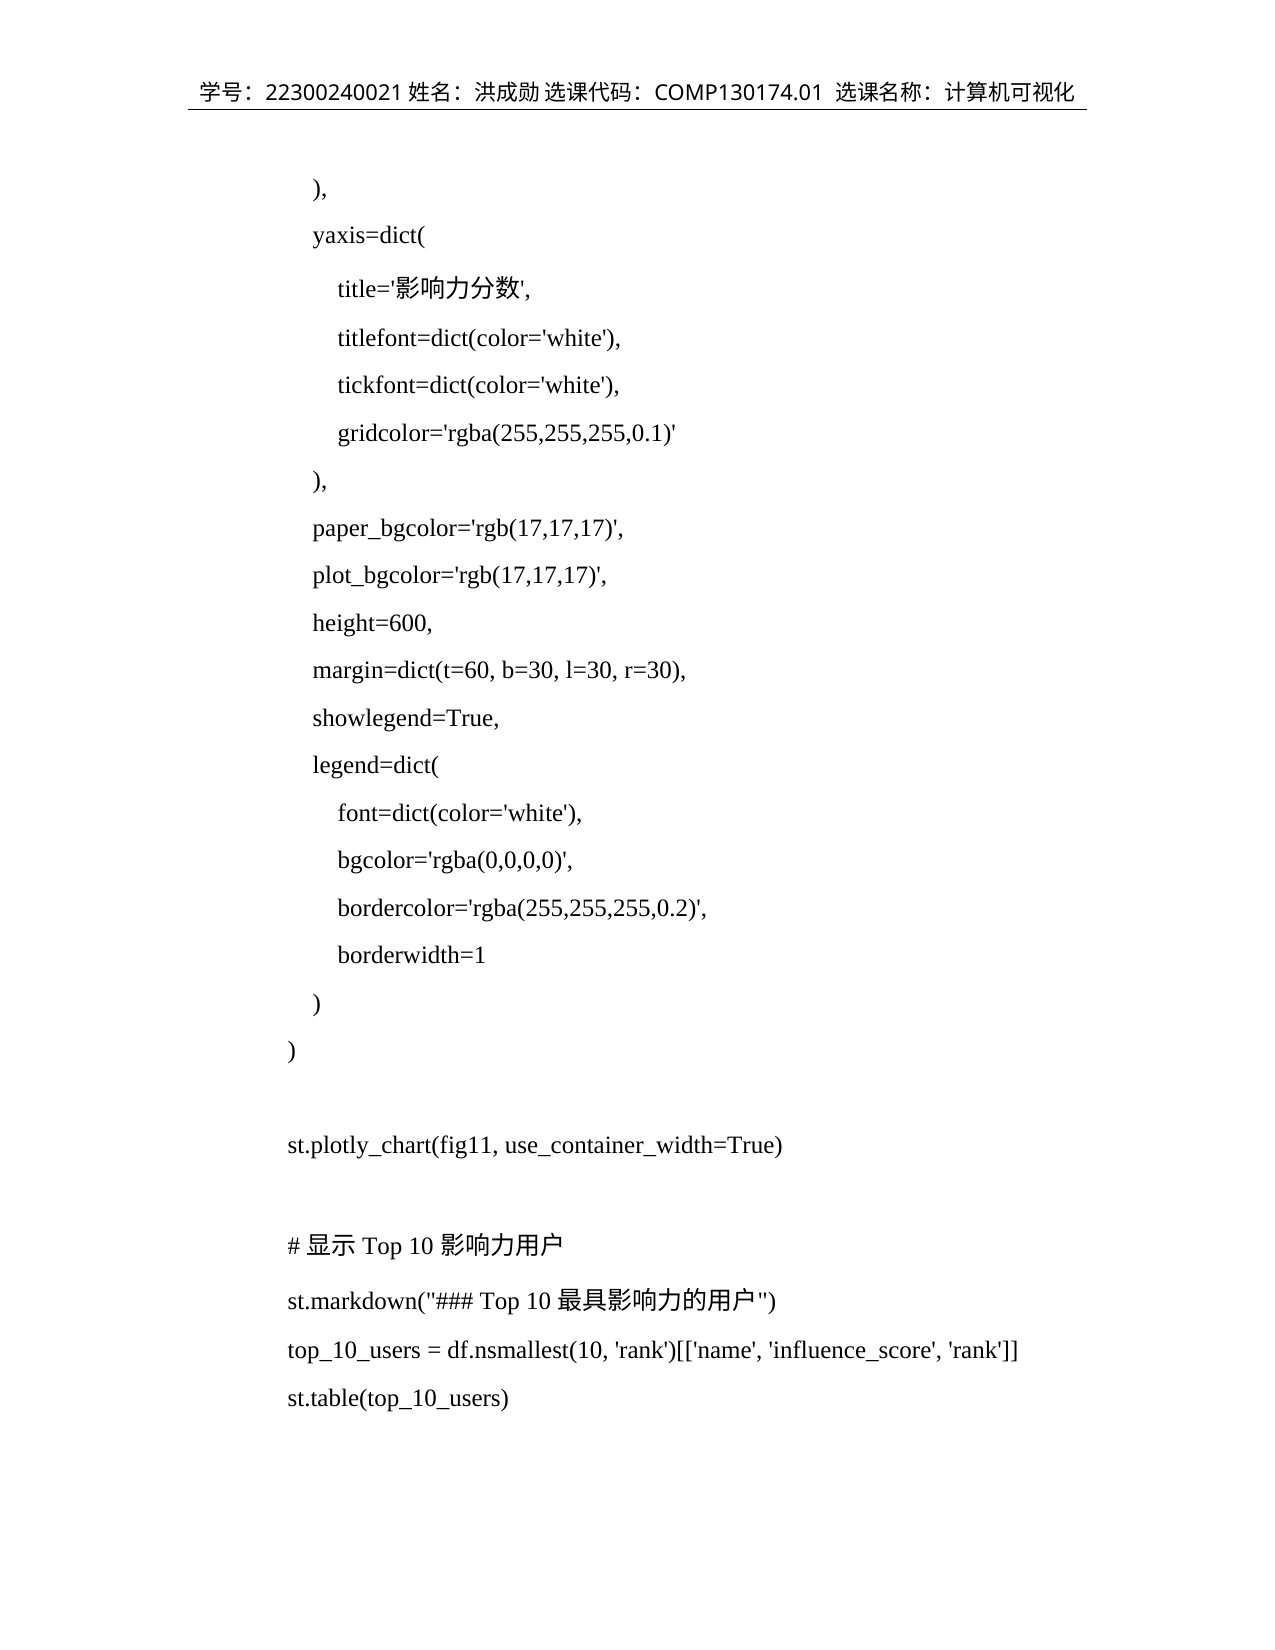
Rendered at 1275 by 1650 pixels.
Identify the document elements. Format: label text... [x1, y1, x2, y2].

text titlefont=dict(color='white'), [262, 323, 1087, 352]
text st.markdown("### Top 10 最具影响力的用户") [262, 1281, 1087, 1317]
text ), [262, 466, 1087, 494]
text ) [262, 988, 1087, 1017]
text title='影响力分数', [262, 268, 1087, 304]
text borderwidth=1 [262, 941, 1087, 969]
text yaxis=dict( [262, 221, 1087, 249]
text showlegend=True, [262, 703, 1087, 732]
text legend=dict( [262, 751, 1087, 779]
text plot_bgcolor='rgb(17,17,17)', [262, 561, 1087, 589]
text ), [262, 173, 1087, 202]
text st.plotly_chart(fig11, use_container_width=True) [262, 1131, 1087, 1159]
text # 显示 Top 10 影响力用户 [262, 1226, 1087, 1262]
text bordercolor='rgba(255,255,255,0.2)', [262, 893, 1087, 922]
text paper_bgcolor='rgb(17,17,17)', [262, 513, 1087, 542]
text st.table(top_10_users) [262, 1383, 1087, 1412]
text font=dict(color='white'), [262, 798, 1087, 827]
text margin=dict(t=60, b=30, l=30, r=30), [262, 656, 1087, 684]
text height=600, [262, 608, 1087, 637]
text tickfont=dict(color='white'), [262, 371, 1087, 399]
text ) [262, 1036, 1087, 1064]
text gridcolor='rgba(255,255,255,0.1)' [262, 418, 1087, 447]
text bgcolor='rgba(0,0,0,0)', [262, 846, 1087, 874]
text top_10_users = df.nsmallest(10, 'rank')[['name', 'influence_score', 'rank']] [262, 1336, 1087, 1364]
